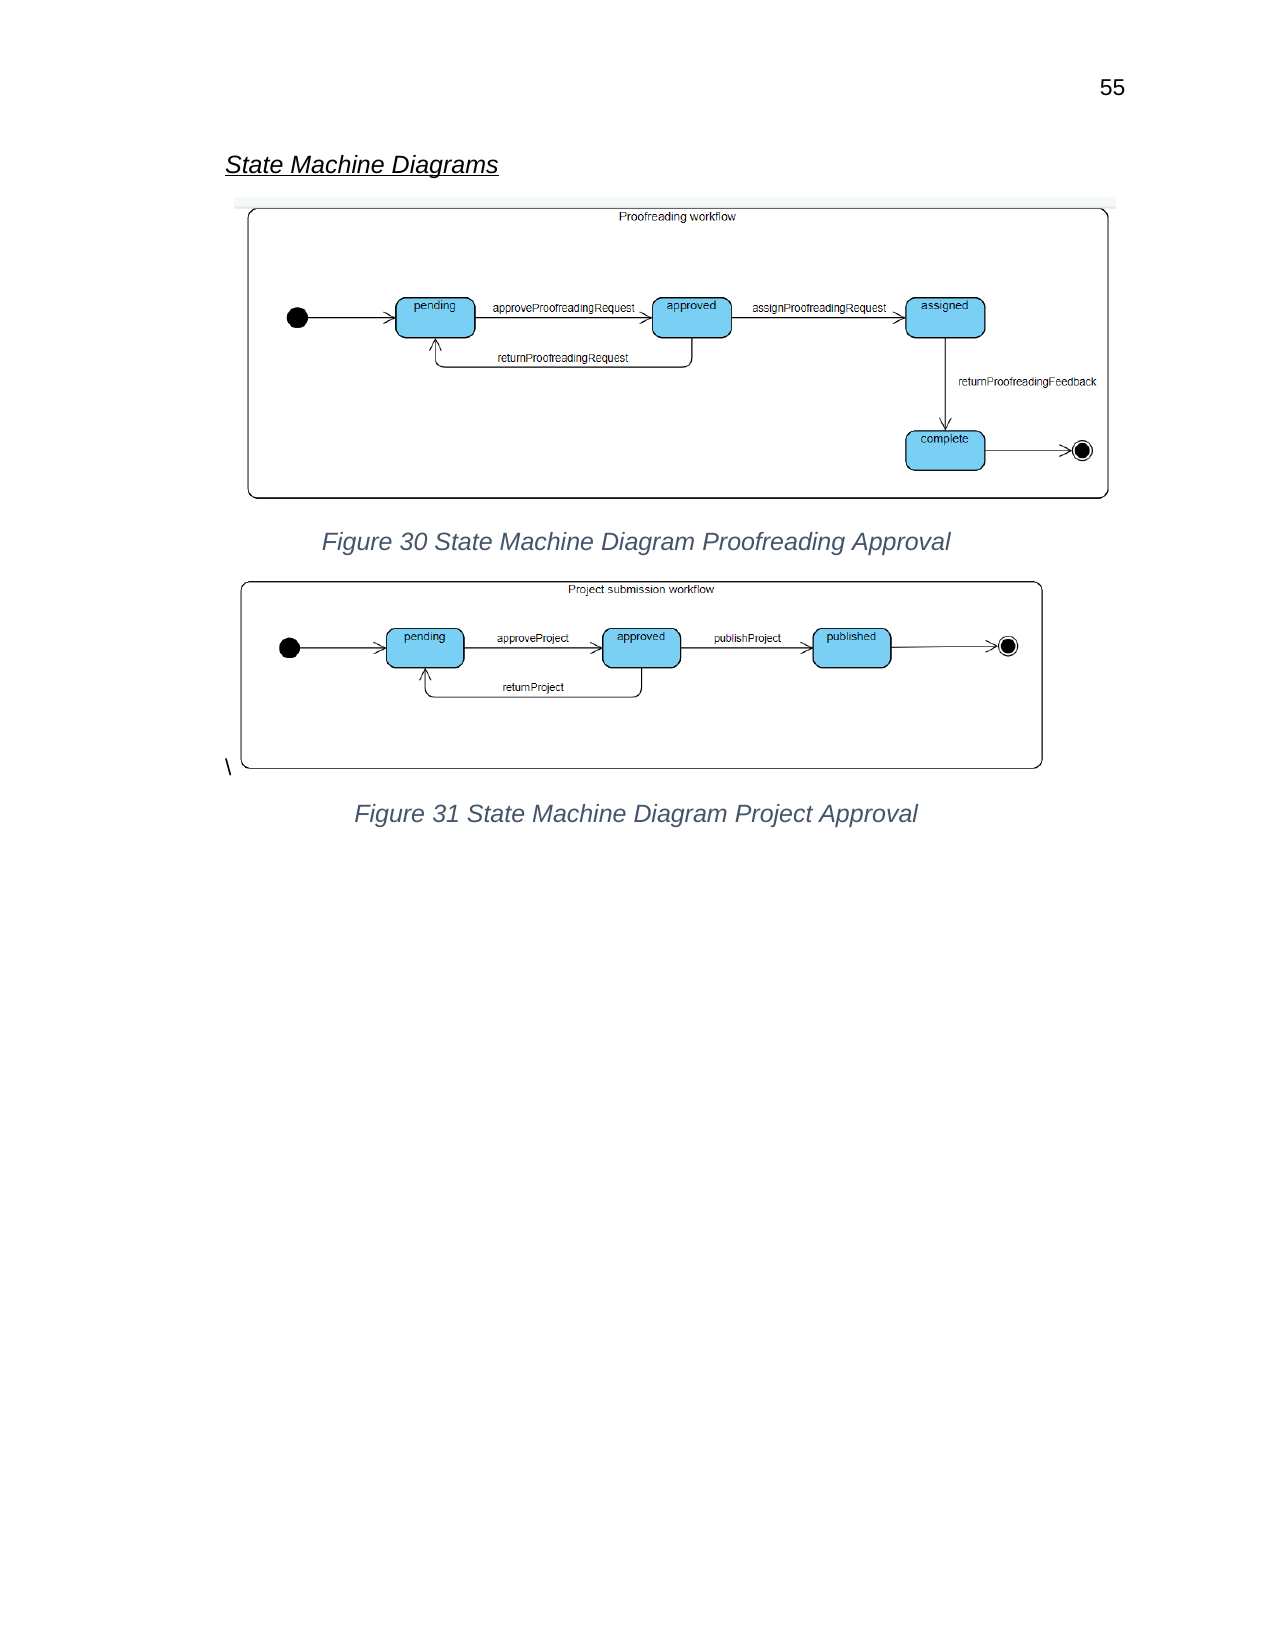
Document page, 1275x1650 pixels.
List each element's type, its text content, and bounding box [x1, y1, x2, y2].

picture [234, 197, 1116, 508]
text Figure 31 State Machine Diagram Project Approval [150, 799, 1125, 828]
picture [231, 576, 1048, 776]
text State Machine Diagrams [225, 150, 1125, 179]
text Figure 30 State Machine Diagram Proofreading Approval [150, 526, 1125, 555]
